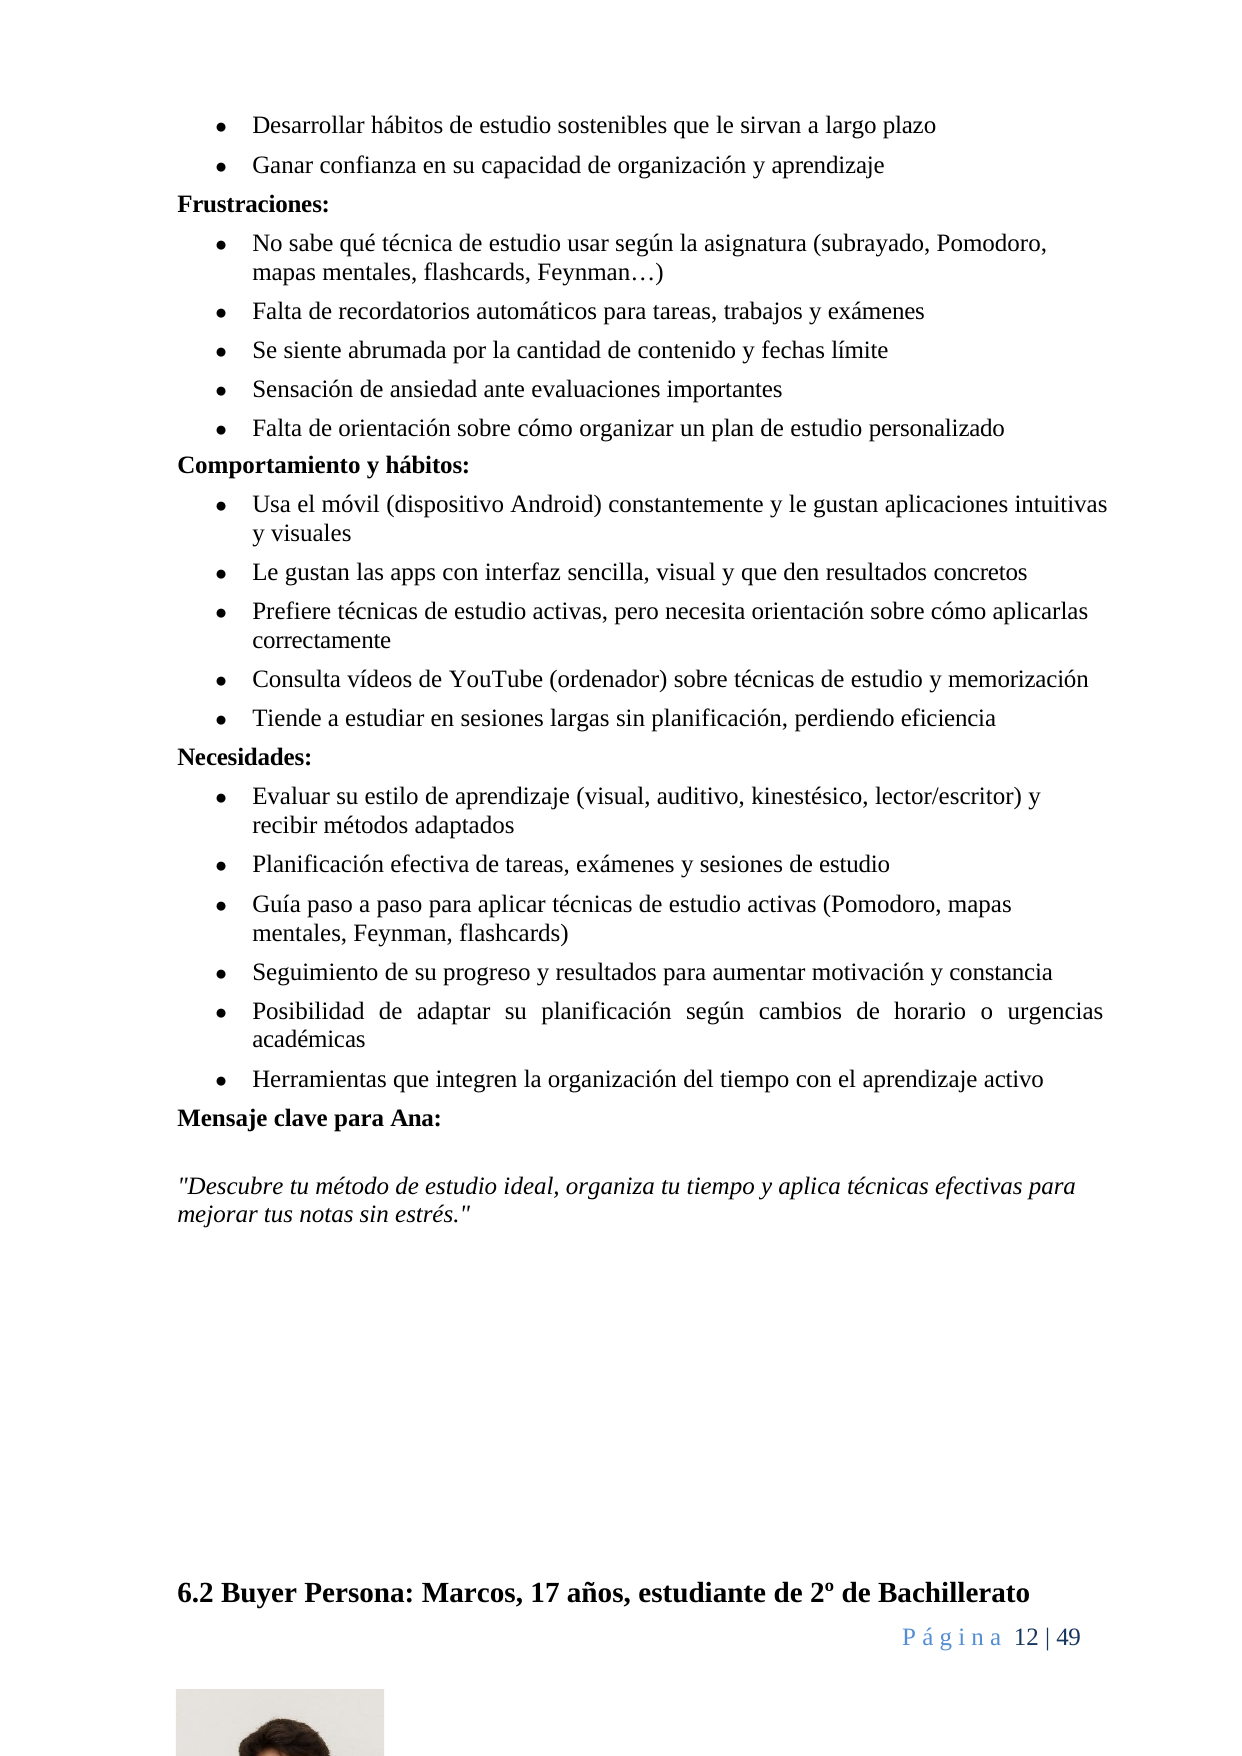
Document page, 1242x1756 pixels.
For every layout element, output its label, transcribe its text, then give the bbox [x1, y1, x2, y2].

list Se siente abrumada por la cantidad de contenido y fechas límite [214, 335, 1212, 364]
list Le gustan las apps con interfaz sencilla, visual y que den resultados concretos [214, 557, 1212, 586]
list Seguimiento de su progreso y resultados para aumentar motivación y constancia [214, 957, 1212, 985]
list No sabe qué técnica de estudio usar según la asignatura (subrayado, Pomodoro, mapas mentales, flashcards, Feynman…) [214, 228, 1109, 286]
list Falta de orientación sobre cómo organizar un plan de estudio personalizado [214, 413, 1212, 442]
list Prefiere técnicas de estudio activas, pero necesita orientación sobre cómo aplicarlas correctamente [214, 596, 1109, 654]
text Frustraciones: [177, 189, 1212, 217]
list Sensación de ansiedad ante evaluaciones importantes [214, 374, 1212, 403]
list Ganar confianza en su capacidad de organización y aprendizaje [214, 150, 1212, 178]
list Posibilidad de adaptar su planificación según cambios de horario o urgencias académicas [214, 996, 1108, 1053]
list Usa el móvil (dispositivo Android) constantemente y le gustan aplicaciones intuitivas y visuales [214, 489, 1109, 547]
list Consulta vídeos de YouTube (ordenador) sobre técnicas de estudio y memorización [214, 664, 1212, 693]
picture [175, 1689, 385, 1756]
list Planificación efectiva de tareas, exámenes y sesiones de estudio [214, 849, 1212, 878]
text Mensaje clave para Ana: [177, 1103, 1212, 1132]
list Evaluar su estilo de aprendizaje (visual, auditivo, kinestésico, lector/escritor) y recibir métodos adaptados [214, 781, 1109, 839]
text Comportamiento y hábitos: [177, 450, 1212, 479]
list Falta de recordatorios automáticos para tareas, trabajos y exámenes [214, 296, 1212, 325]
text Necesidades: [177, 742, 1212, 771]
text "Descubre tu método de estudio ideal, organiza tu tiempo y aplica técnicas efectivas para mejorar tus notas sin estrés." [177, 1171, 1109, 1228]
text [177, 1575, 1036, 1608]
list Tiende a estudiar en sesiones largas sin planificación, perdiendo eficiencia [214, 703, 1212, 732]
list Desarrollar hábitos de estudio sostenibles que le sirvan a largo plazo [214, 110, 1212, 139]
list Guía paso a paso para aplicar técnicas de estudio activas (Pomodoro, mapas mentales, Feynman, flashcards) [214, 889, 1108, 946]
list Herramientas que integren la organización del tiempo con el aprendizaje activo [214, 1064, 1212, 1093]
